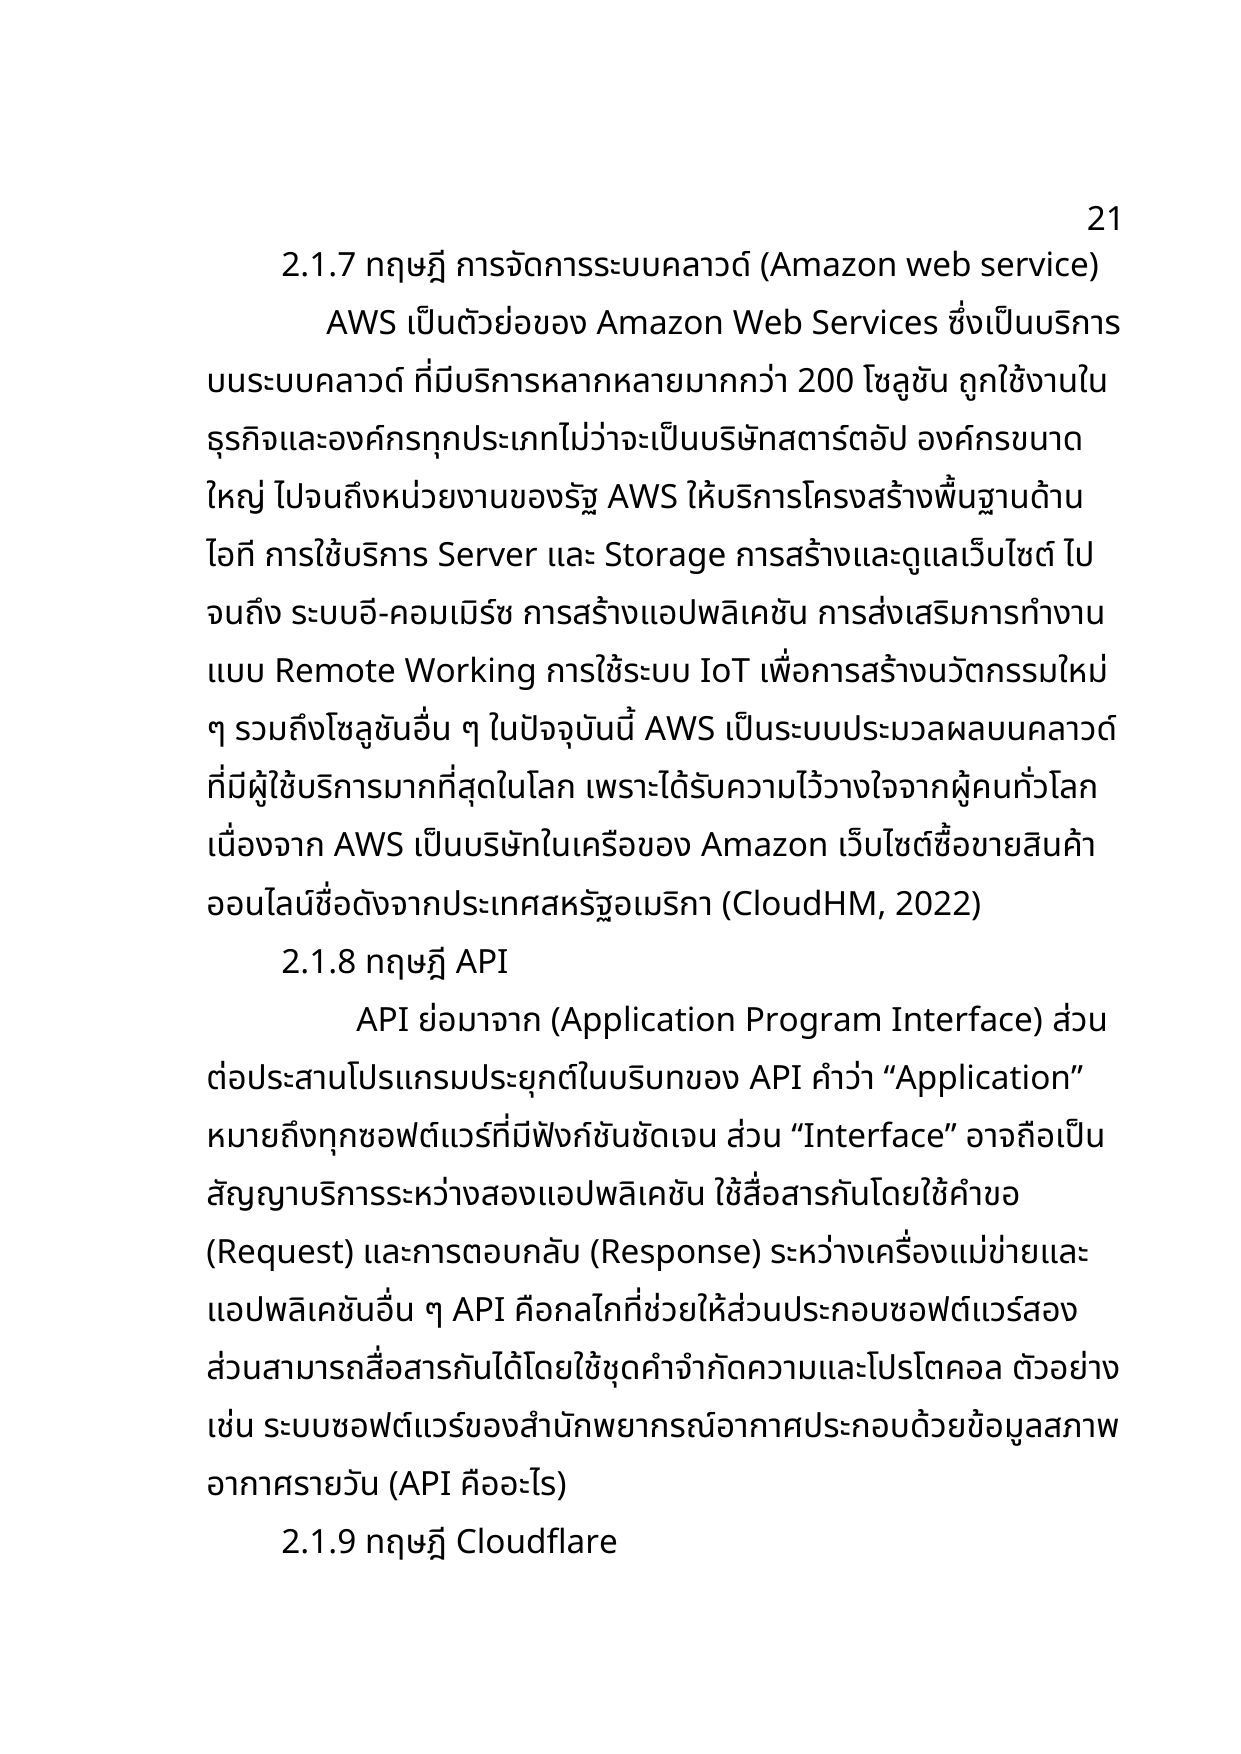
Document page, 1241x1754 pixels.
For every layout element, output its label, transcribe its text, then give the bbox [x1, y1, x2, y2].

text 2.1.7 ทฤษฎี การจัดการระบบคลาวด์ (Amazon web service) [206, 240, 1125, 291]
text API ย่อมาจาก (Application Program Interface) ส่วนต่อประสานโปรแกรมประยุกต์ในบริบทของ API คำว่า “Application” หมายถึงทุกซอฟต์แวร์ที่มีฟังก์ชันชัดเจน ส่วน “Interface” อาจถือเป็นสัญญาบริการระหว่างสองแอปพลิเคชัน ใช้สื่อสารกันโดยใช้คำขอ (Request) และการตอบกลับ (Response) ระหว่างเครื่องแม่ข่ายและแอปพลิเคชันอื่น ๆ API คือกลไกที่ช่วยให้ส่วนประกอบซอฟต์แวร์สองส่วนสามารถสื่อสารกันได้โดยใช้ชุดคำจำกัดความและโปรโตคอล ตัวอย่างเช่น ระบบซอฟต์แวร์ของสำนักพยากรณ์อากาศประกอบด้วยข้อมูลสภาพอากาศรายวัน [206, 996, 1125, 1511]
text 2.1.8 ทฤษฎี API [206, 937, 1125, 988]
text AWS เป็นตัวย่อของ Amazon Web Services ซึ่งเป็นบริการบนระบบคลาวด์ ที่มีบริการหลากหลายมากกว่า 200 โซลูชัน ถูกใช้งานในธุรกิจและองค์กรทุกประเภทไม่ว่าจะเป็นบริษัทสตาร์ตอัป องค์กรขนาดใหญ่ ไปจนถึงหน่วยงานของรัฐ AWS ให้บริการโครงสร้างพื้นฐานด้านไอที การใช้บริการ Server และ Storage การสร้างและดูแลเว็บไซต์ ไปจนถึง ระบบอี-คอมเมิร์ซ การสร้างแอปพลิเคชัน การส่งเสริมการทำงานแบบ Remote Working การใช้ระบบ IoT เพื่อการสร้างนวัตกรรมใหม่ ๆ รวมถึงโซลูชันอื่น ๆ ในปัจจุบันนี้ AWS เป็นระบบประมวลผลบนคลาวด์ที่มีผู้ใช้บริการมากที่สุดในโลก เพราะได้รับความไว้วางใจจากผู้คนทั่วโลก เนื่องจาก AWS เป็นบริษัทในเครือของ Amazon เว็บไซต์ซื้อขายสินค้าออนไลน์ชื่อดังจากประเทศสหรัฐอเมริกา [206, 298, 1125, 930]
text 2.1.9 ทฤษฎี Cloudflare [206, 1518, 1125, 1569]
